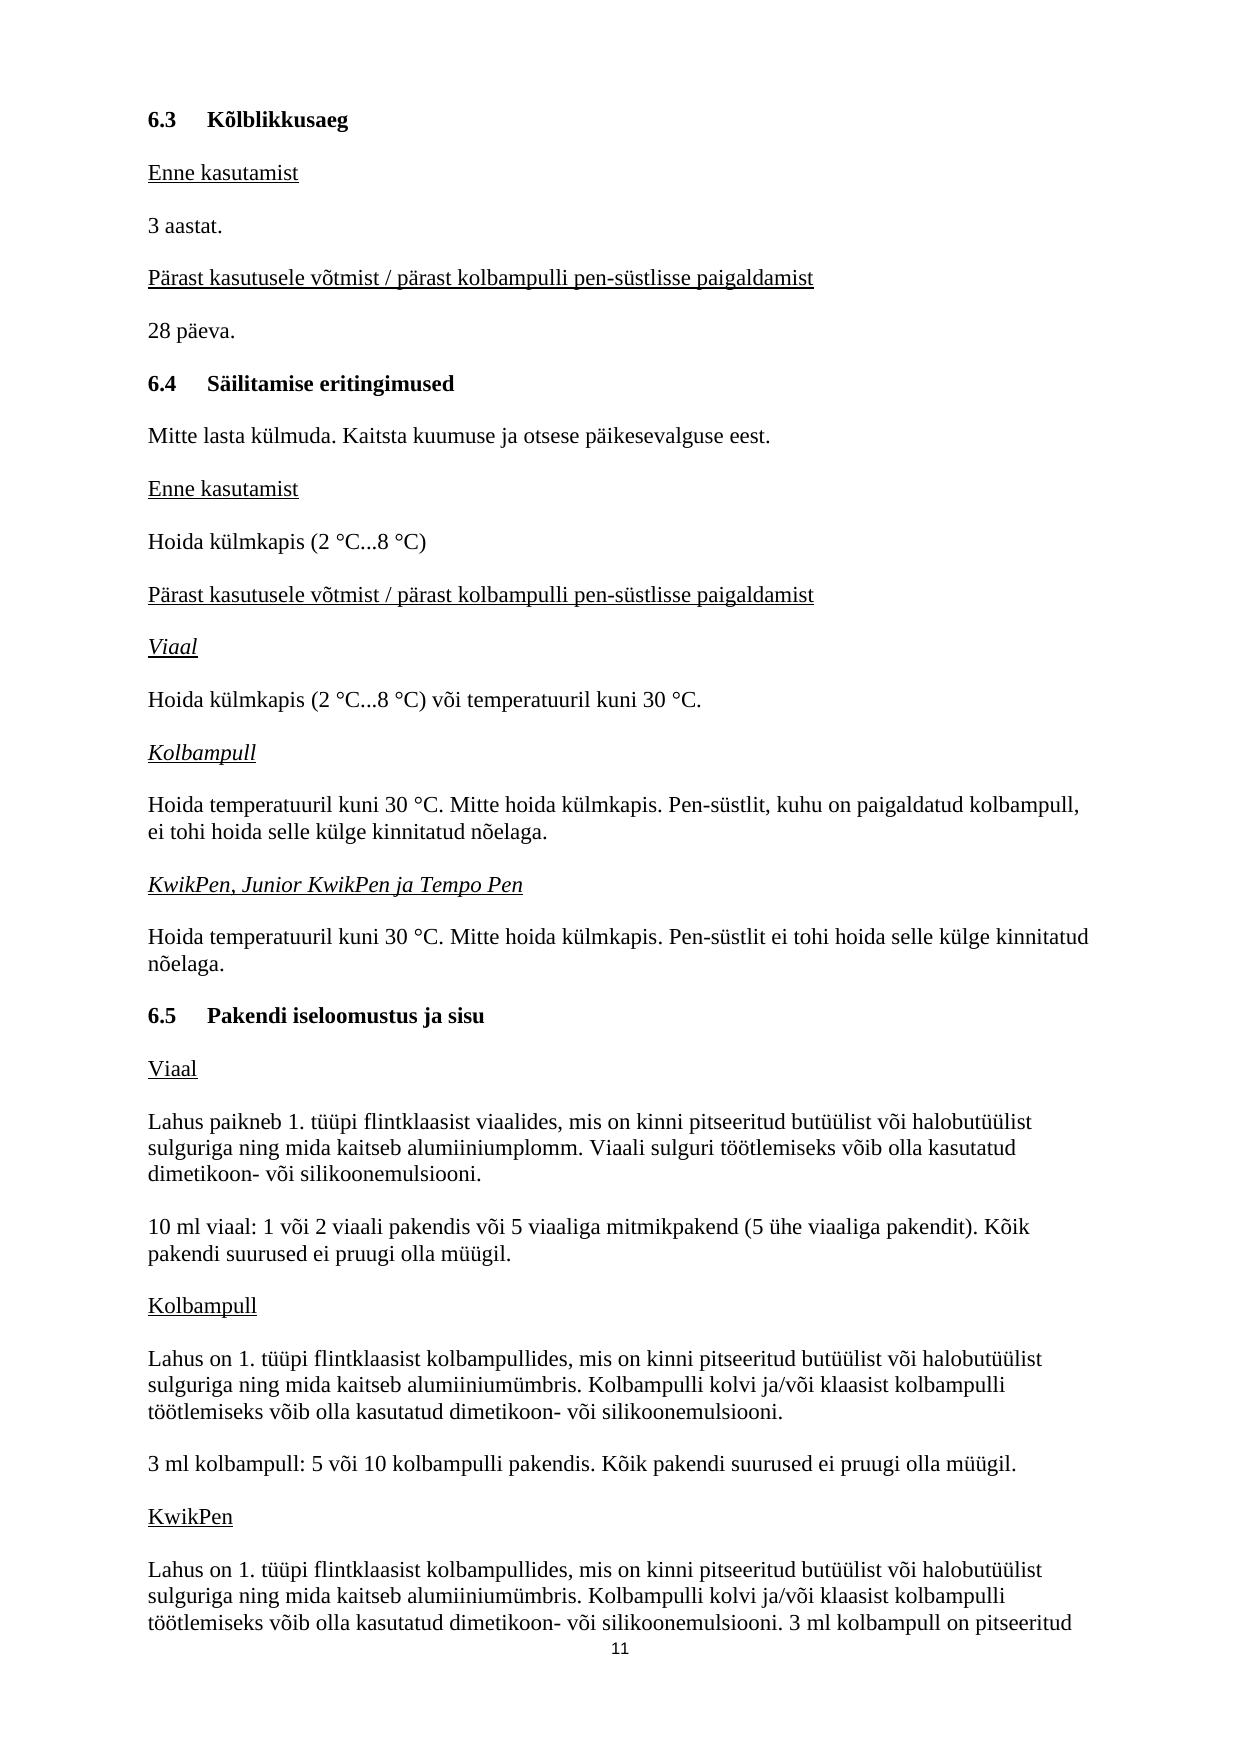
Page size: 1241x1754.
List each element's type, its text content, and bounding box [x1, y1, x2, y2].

text 6.3 Kõlblikkusaeg [148, 106, 1092, 133]
text KwikPen, Junior KwikPen ja Tempo Pen [148, 871, 1092, 897]
text 28 päeva. [148, 317, 1092, 343]
text Pärast kasutusele võtmist / pärast kolbampulli pen-süstlisse paigaldamist [148, 264, 1092, 291]
text Enne kasutamist [148, 159, 1092, 185]
text Hoida temperatuuril kuni 30 °C. Mitte hoida külmkapis. Pen-süstlit ei tohi hoida selle külge kinnitatud nõelaga. [148, 923, 1092, 976]
text Hoida külmkapis (2 °C...8 °C) või temperatuuril kuni 30 °C. [148, 686, 1092, 712]
text Enne kasutamist [148, 475, 1092, 502]
text 10 ml viaal: 1 või 2 viaali pakendis või 5 viaaliga mitmikpakend (5 ühe viaaliga pakendit). Kõik pakendi suurused ei pruugi olla müügil. [148, 1213, 1092, 1266]
text Pärast kasutusele võtmist / pärast kolbampulli pen-süstlisse paigaldamist [148, 581, 1092, 607]
text Hoida külmkapis (2 °C...8 °C) [148, 528, 1092, 554]
text 3 ml kolbampull: 5 või 10 kolbampulli pakendis. Kõik pakendi suurused ei pruugi olla müügil. [148, 1450, 1092, 1477]
text KwikPen [148, 1503, 1092, 1529]
text Lahus paikneb 1. tüüpi flintklaasist viaalides, mis on kinni pitseeritud butüülist või halobutüülist sulguriga ning mida kaitseb alumiiniumplomm. Viaali sulguri töötlemiseks võib olla kasutatud dimetikoon- või silikoonemulsiooni. [148, 1108, 1092, 1187]
text Kolbampull [148, 739, 1092, 765]
text Kolbampull [148, 1292, 1092, 1319]
text Viaal [148, 1055, 1092, 1081]
text Hoida temperatuuril kuni 30 °C. Mitte hoida külmkapis. Pen-süstlit, kuhu on paigaldatud kolbampull, ei tohi hoida selle külge kinnitatud nõelaga. [148, 792, 1092, 844]
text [148, 1556, 1092, 1635]
text Viaal [148, 633, 1092, 660]
text 6.4 Säilitamise eritingimused [148, 370, 1092, 396]
text Lahus on 1. tüüpi flintklaasist kolbampullides, mis on kinni pitseeritud butüülist või halobutüülist sulguriga ning mida kaitseb alumiiniumümbris. Kolbampulli kolvi ja/või klaasist kolbampulli töötlemiseks võib olla kasutatud dimetikoon- või silikoonemulsiooni. [148, 1345, 1092, 1424]
text 3 aastat. [148, 212, 1092, 238]
text Mitte lasta külmuda. Kaitsta kuumuse ja otsese päikesevalguse eest. [148, 423, 1092, 449]
text 6.5 Pakendi iseloomustus ja sisu [148, 1002, 1092, 1029]
